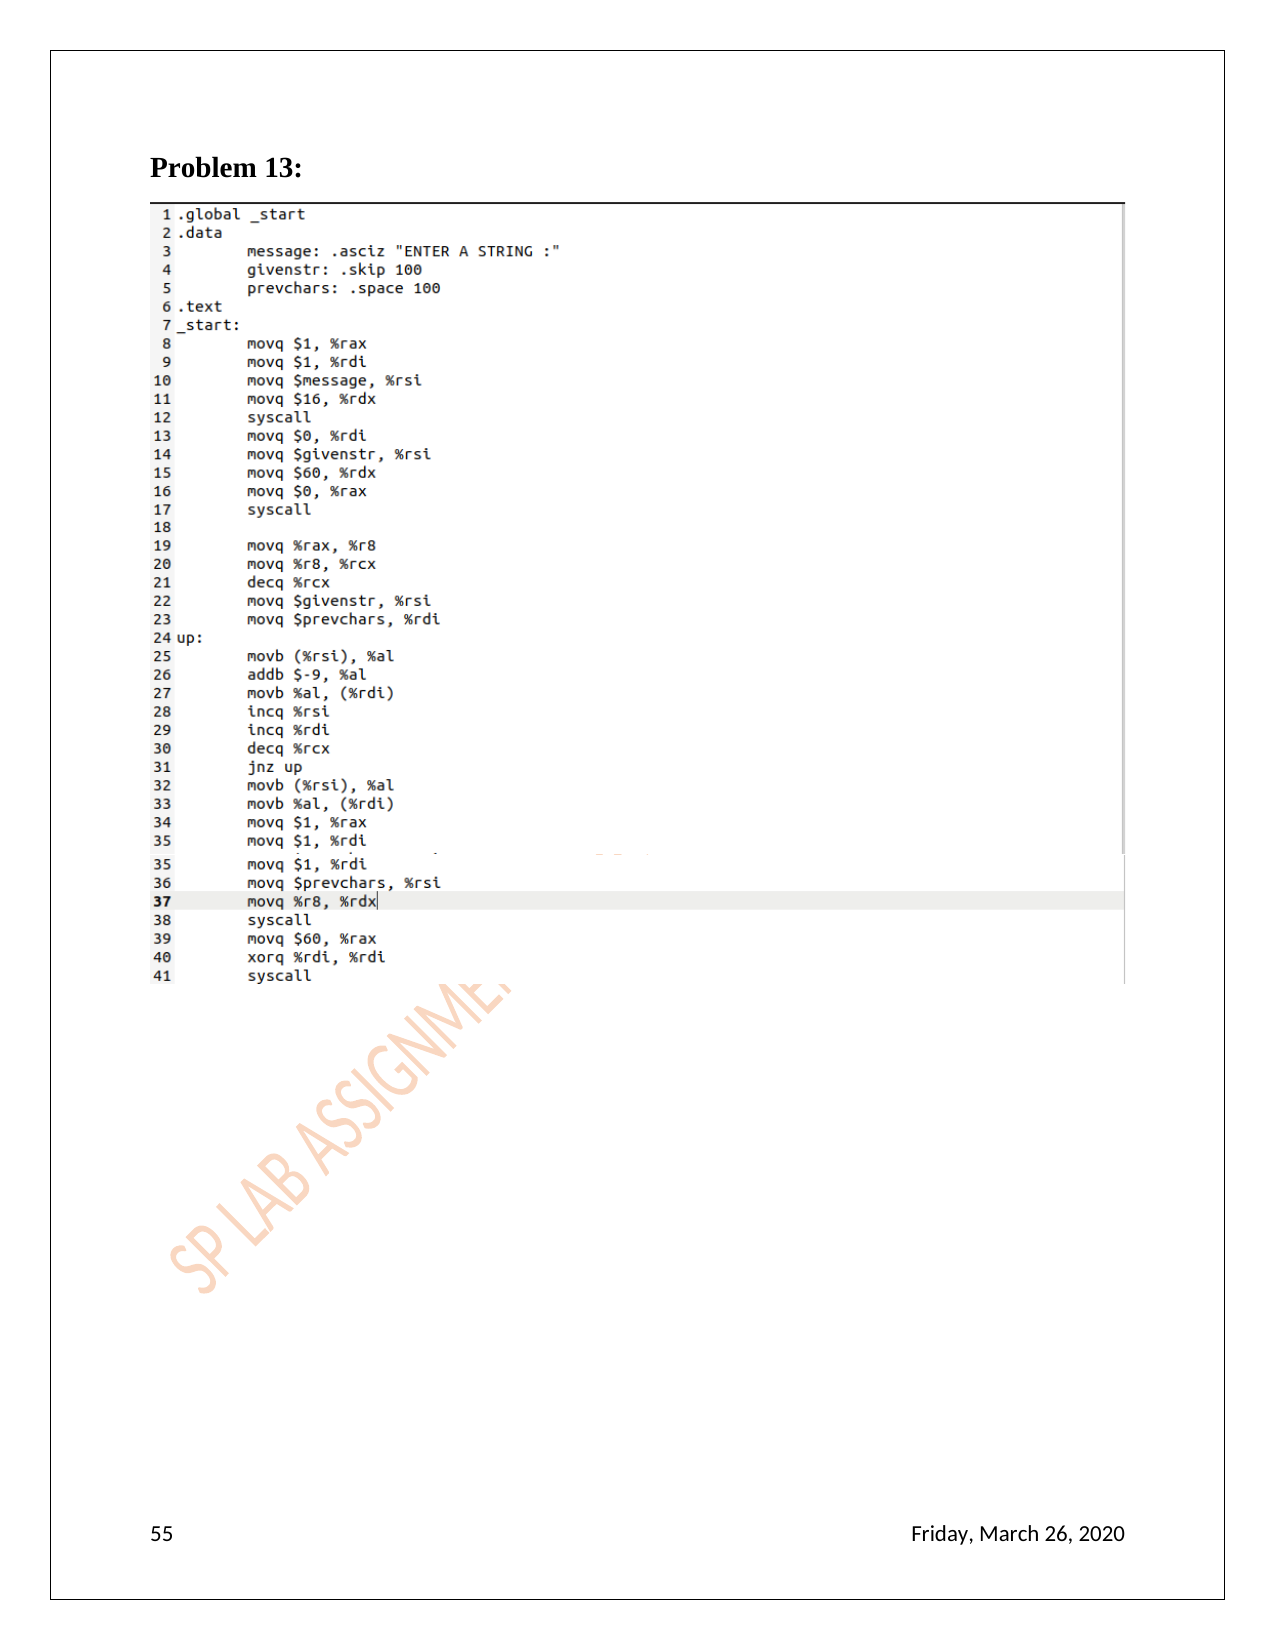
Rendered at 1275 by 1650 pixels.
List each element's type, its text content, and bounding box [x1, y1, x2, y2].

picture [150, 202, 1125, 854]
text Problem 13: [150, 150, 1125, 183]
picture [150, 855, 1125, 984]
